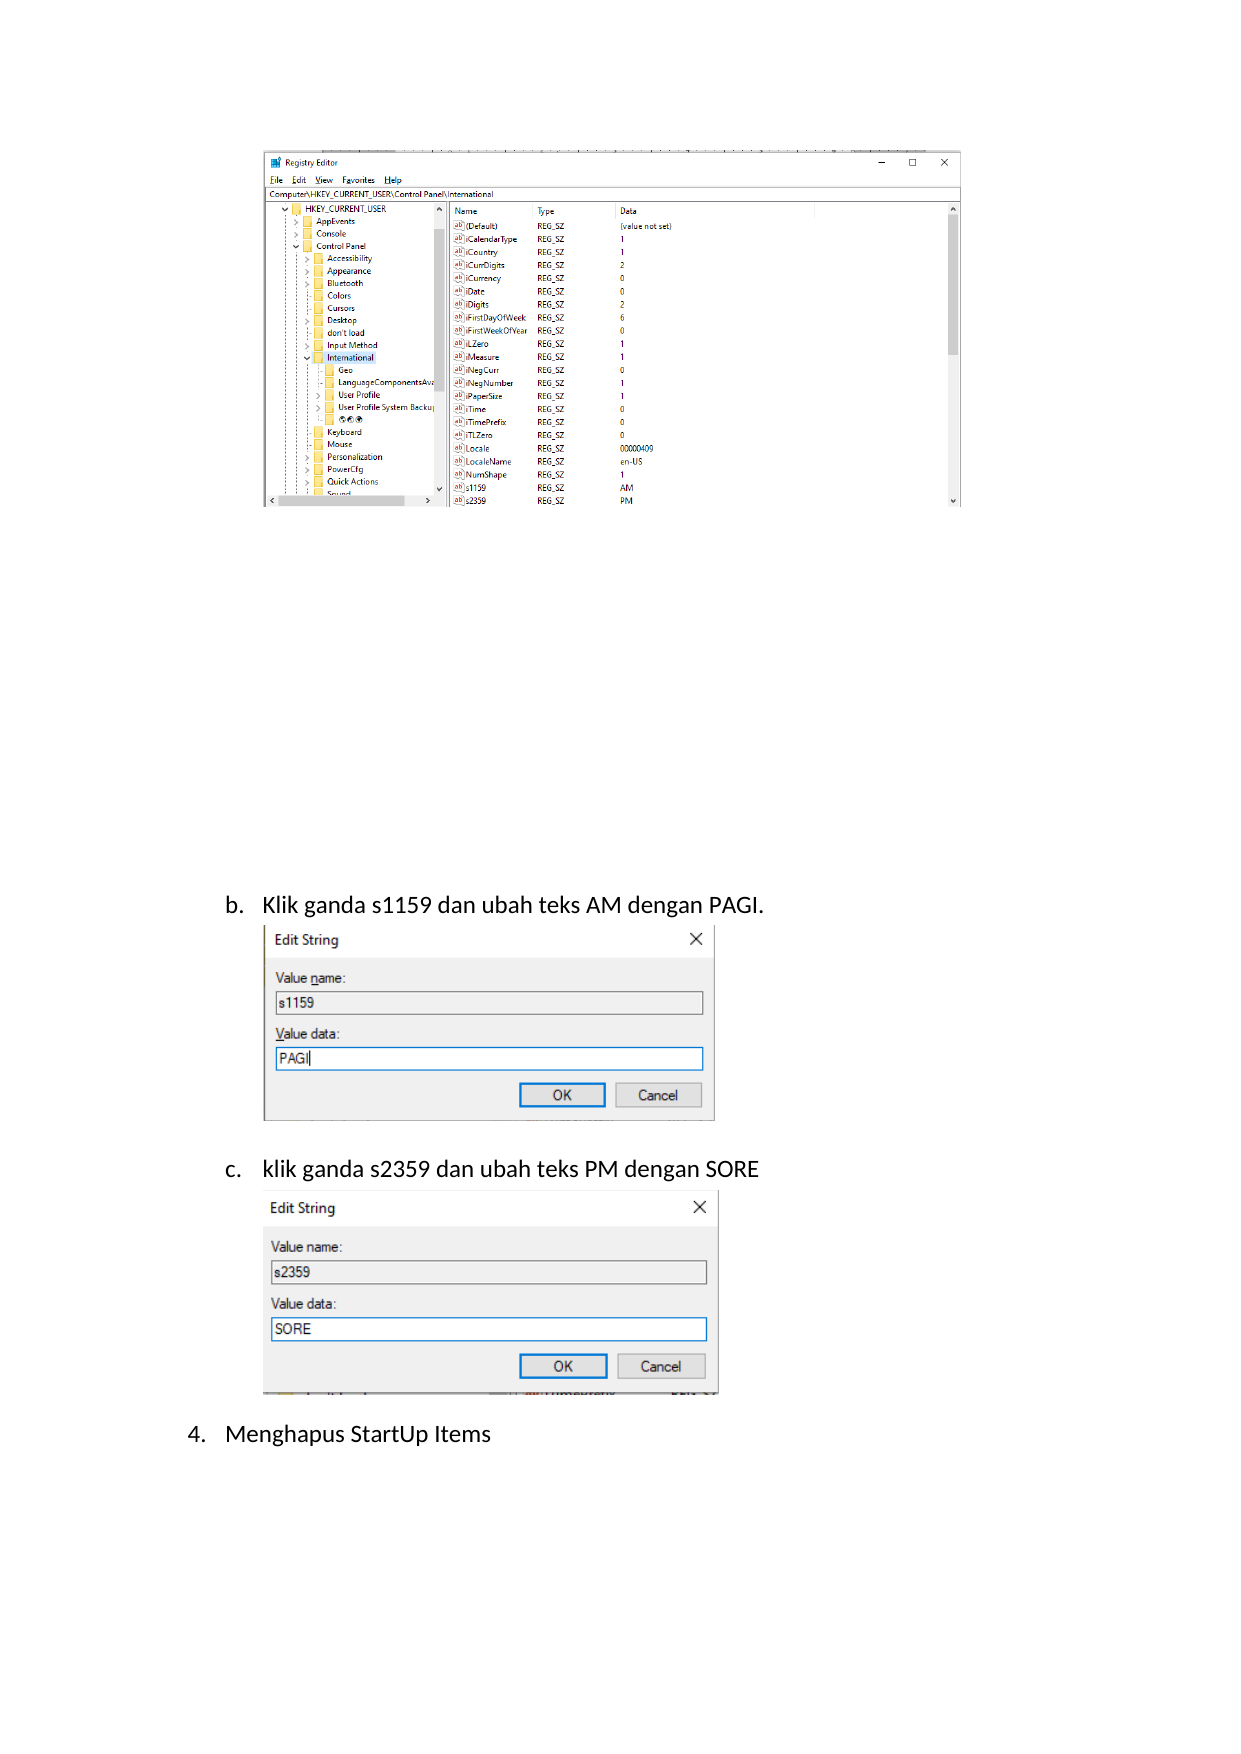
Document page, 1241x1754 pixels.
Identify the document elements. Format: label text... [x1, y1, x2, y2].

picture [263, 1190, 719, 1395]
list Menghapus StartUp Items [187, 1418, 1090, 1448]
picture [263, 925, 715, 1121]
picture [263, 150, 961, 507]
list Klik ganda s1159 dan ubah teks AM dengan PAGI. [225, 889, 1090, 920]
list klik ganda s2359 dan ubah teks PM dengan SORE [225, 1153, 1090, 1184]
